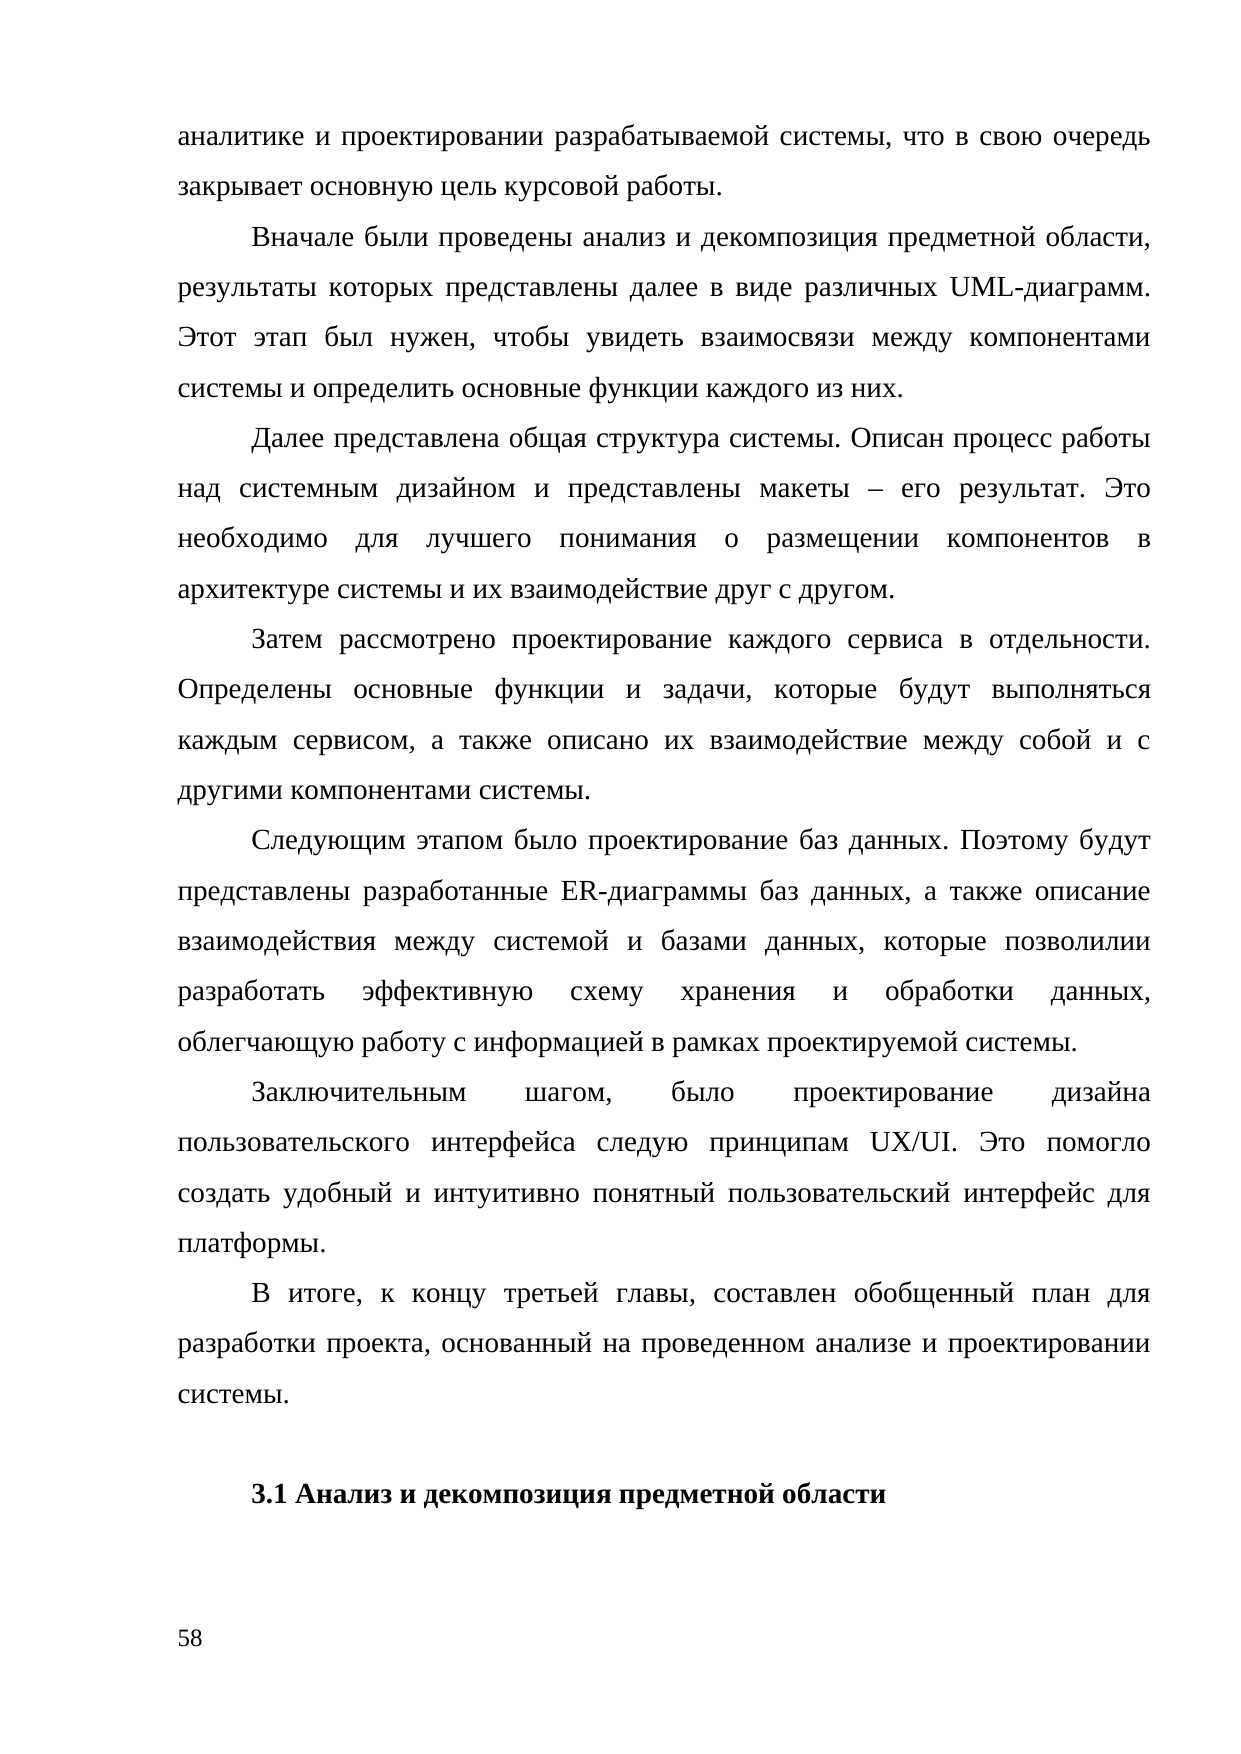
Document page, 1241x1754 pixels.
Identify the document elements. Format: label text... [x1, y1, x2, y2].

text Следующим этапом было проектирование баз данных. Поэтому будут представлены разработанные ER-диаграммы баз данных, а также описание взаимодействия между системой и базами данных, которые позволилии разработать эффективную схему хранения и обработки данных, облегчающую работу с информацией в рамках проектируемой системы. [177, 822, 1152, 1057]
text Далее представлена общая структура системы. Описан процесс работы над системным дизайном и представлены макеты – его результат. Это необходимо для лучшего понимания о размещении компонентов в архитектуре системы и их взаимодействие друг с другом. [177, 420, 1152, 604]
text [177, 118, 1152, 202]
text Вначале были проведены анализ и декомпозиция предметной области, результаты которых представлены далее в виде различных UML-диаграмм. Этот этап был нужен, чтобы увидеть взаимосвязи между компонентами системы и определить основные функции каждого из них. [177, 219, 1152, 403]
text Заключительным шагом, было проектирование дизайна пользовательского интерфейса следую принципам UX/UI. Это помогло создать удобный и интуитивно понятный пользовательский интерфейс для платформы. [177, 1074, 1152, 1258]
text В итоге, к концу третьей главы, составлен обобщенный план для разработки проекта, основанный на проведенном анализе и проектировании системы. [177, 1275, 1152, 1409]
text 3.1 Анализ и декомпозиция предметной области [177, 1477, 1152, 1510]
text Затем рассмотрено проектирование каждого сервиса в отдельности. Определены основные функции и задачи, которые будут выполняться каждым сервисом, а также описано их взаимодействие между собой и с другими компонентами системы. [177, 621, 1152, 806]
